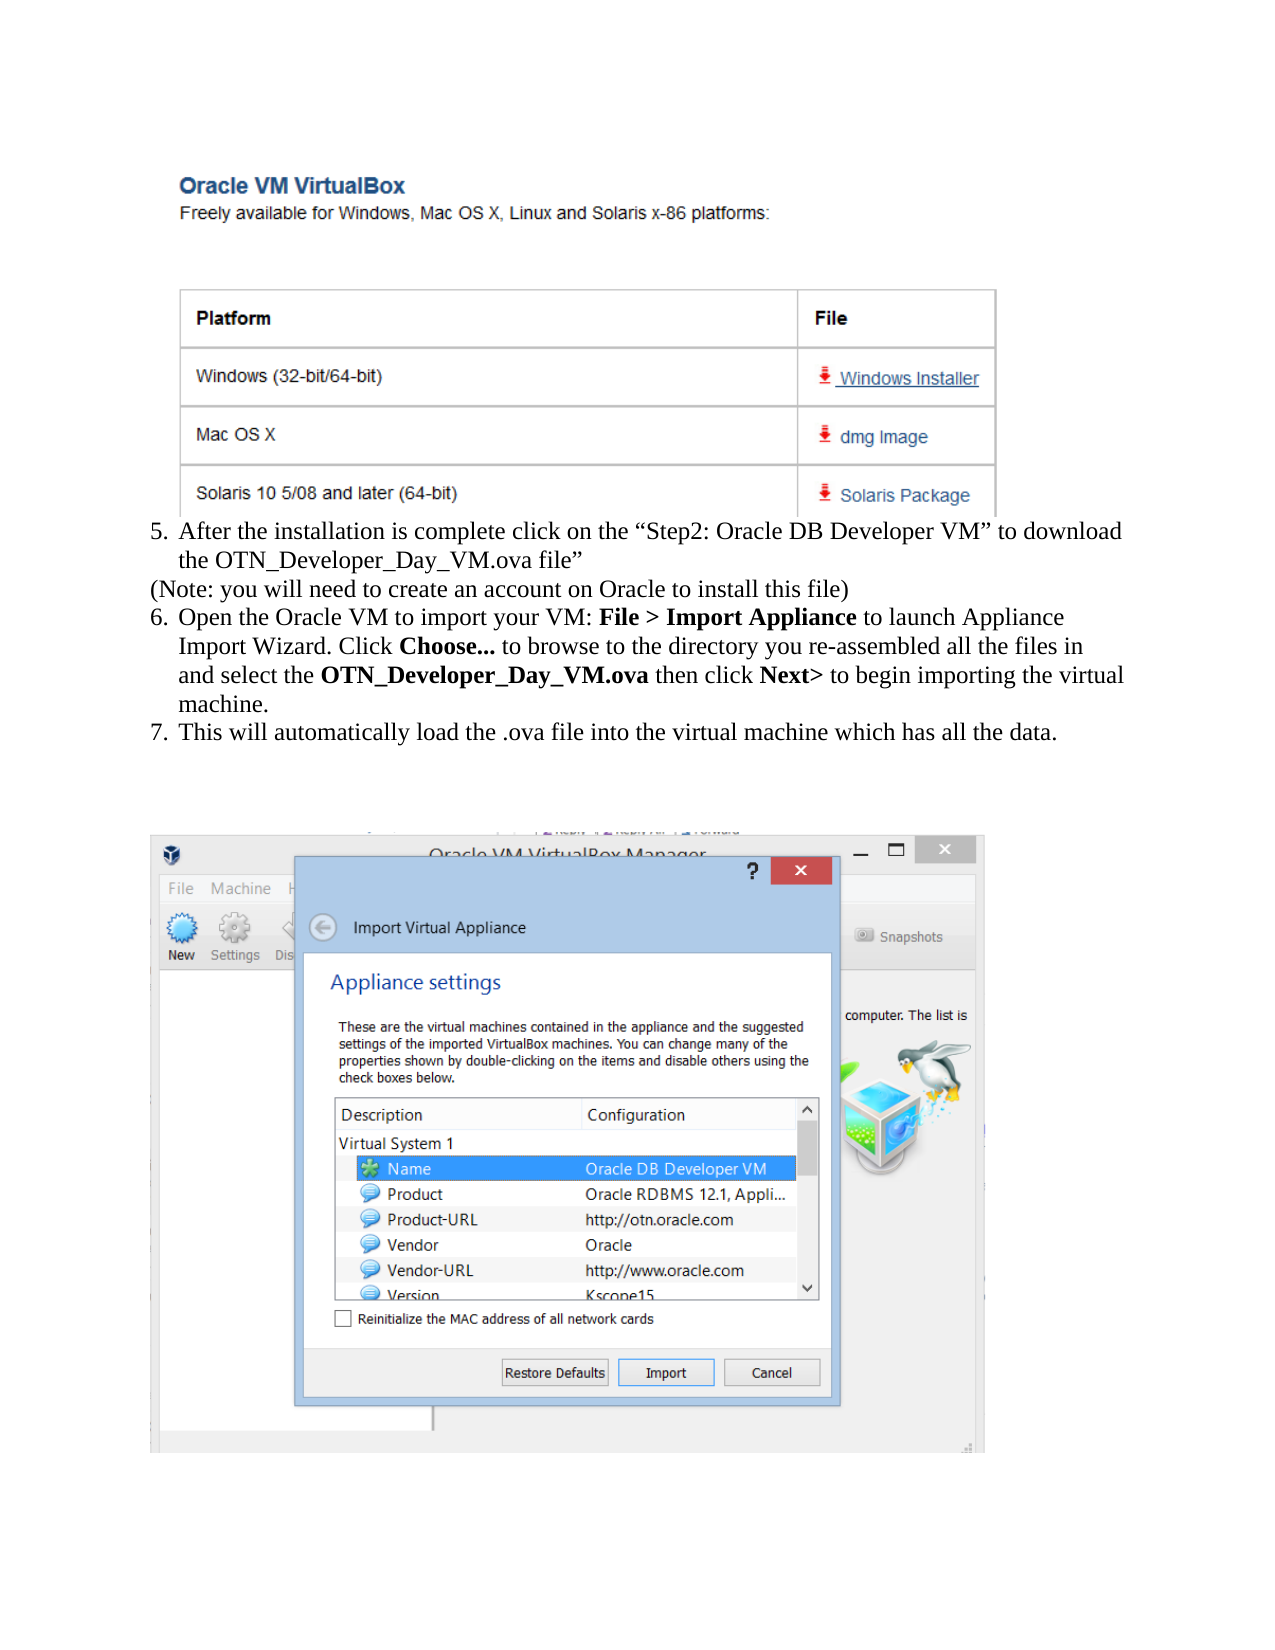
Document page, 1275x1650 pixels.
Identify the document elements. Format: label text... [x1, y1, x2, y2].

list (Note: you will need to create an account on Oracle to install this file) [150, 574, 1125, 602]
list This will automatically load the .ova file into the virtual machine which has all the data. [150, 717, 1125, 746]
picture [150, 832, 986, 1453]
list After the installation is complete click on the “Step2: Oracle DB Developer VM” to download the OTN_Developer_Day_VM.ova file” [150, 516, 1125, 574]
list Open the Oracle VM to import your VM: File > Import Appliance to launch Appliance Import Wizard. Click Choose... to browse to the directory you re-assembled all the files in and select the OTN_Developer_Day_VM.ova then click Next> to begin importing the virtual machine. [150, 602, 1125, 717]
picture [150, 150, 1016, 517]
